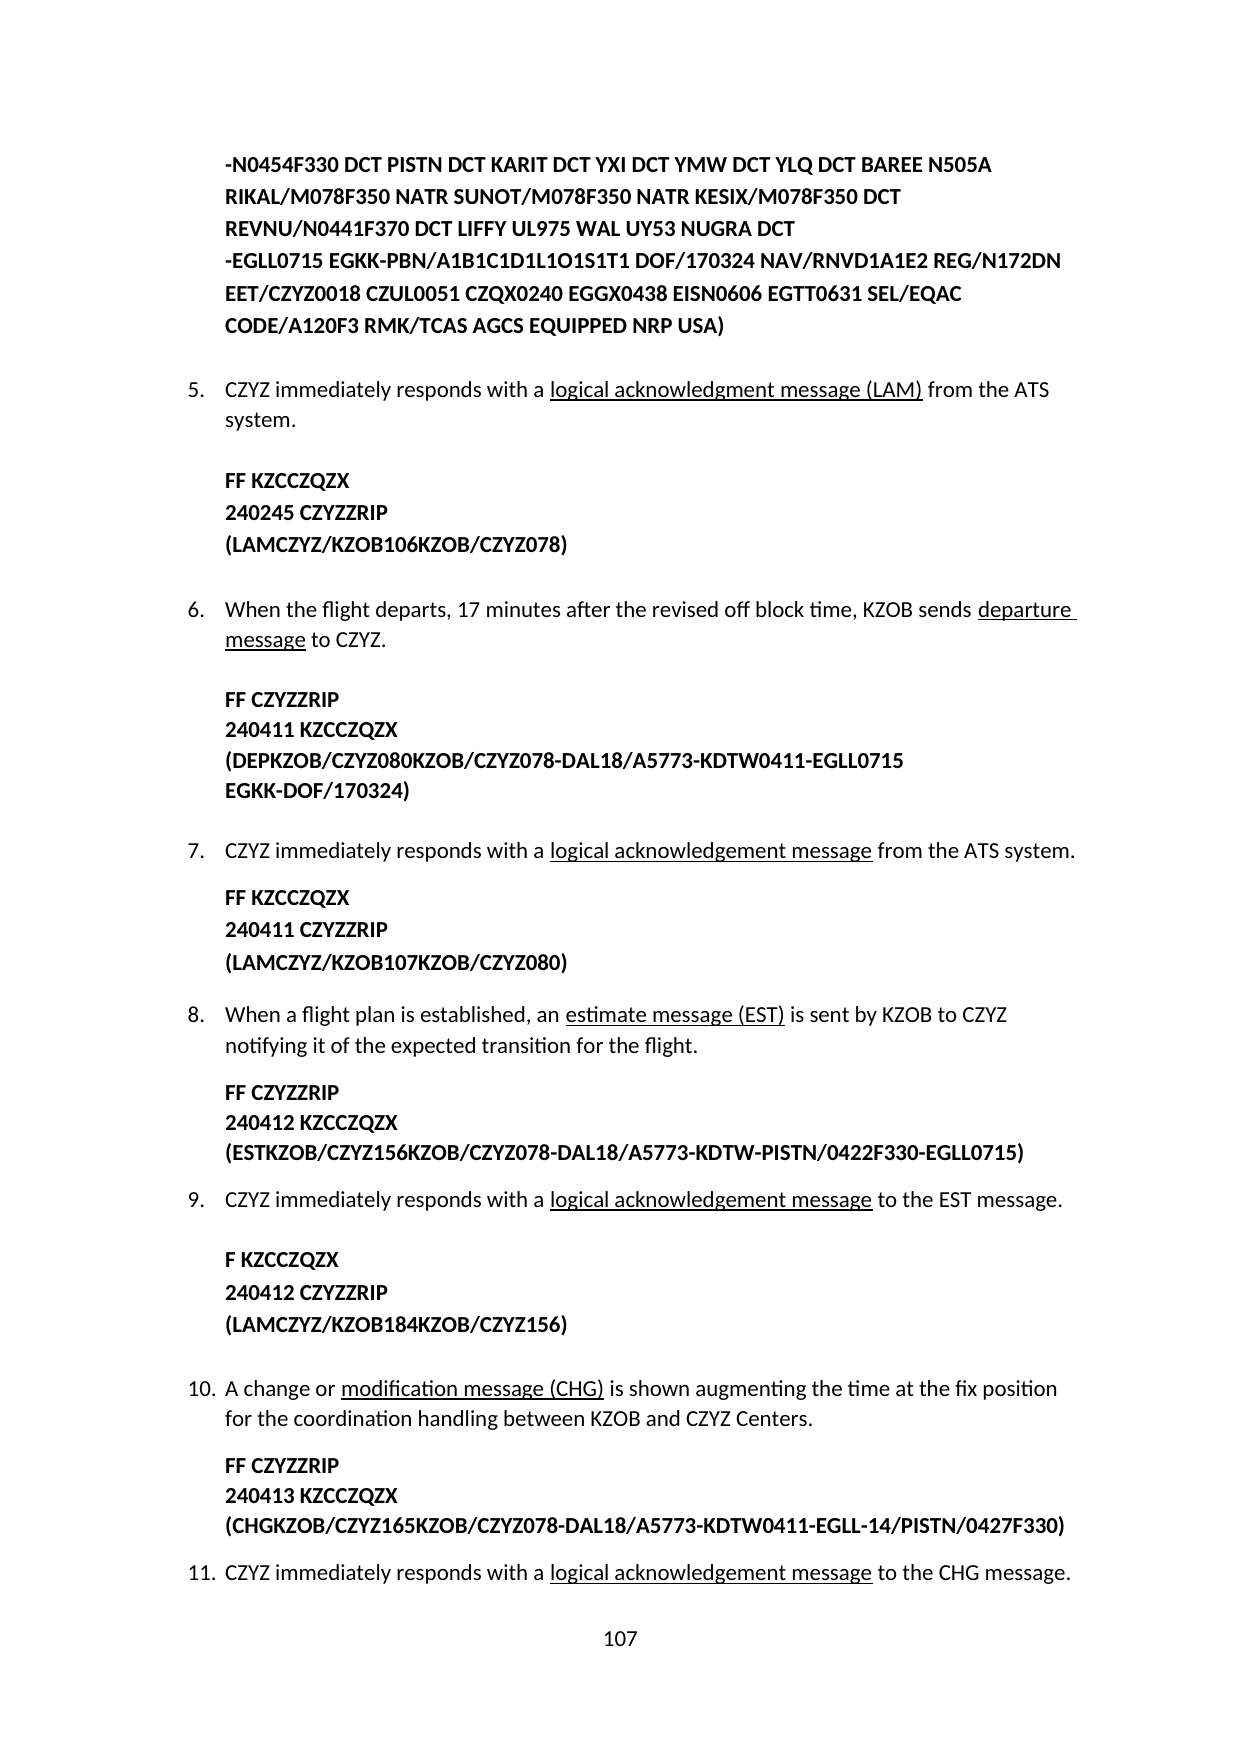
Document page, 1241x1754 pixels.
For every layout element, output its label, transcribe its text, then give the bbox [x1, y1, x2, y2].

text FF CZYZZRIP 240413 KZCCZQZX (CHGKZOB/CZYZ165KZOB/CZYZ078-DAL18/A5773-KDTW0411-EGLL-14/PISTN/0427F330) [225, 1451, 1090, 1540]
list -N0454F330 DCT PISTN DCT KARIT DCT YXI DCT YMW DCT YLQ DCT BAREE N505A RIKAL/M078F350 NATR SUNOT/M078F350 NATR KESIX/M078F350 DCT REVNU/N0441F370 DCT LIFFY UL975 WAL UY53 NUGRA DCT [225, 150, 1090, 242]
list A change or modification message (CHG) is shown augmenting the time at the fix position for the coordination handling between KZOB and CZYZ Centers. [187, 1374, 1090, 1432]
list When a flight plan is established, an estimate message (EST) is sent by KZOB to CZYZ notifying it of the expected transition for the flight. [187, 1001, 1090, 1059]
list When the flight departs, 17 minutes after the revised off block time, KZOB sends departure message to CZYZ. [187, 595, 1090, 653]
list CZYZ immediately responds with a logical acknowledgement message to the CHG message. [187, 1558, 1090, 1587]
list CZYZ immediately responds with a logical acknowledgement message from the ATS system. [187, 836, 1090, 864]
text FF CZYZZRIP 240412 KZCCZQZX (ESTKZOB/CZYZ156KZOB/CZYZ078-DAL18/A5773-KDTW-PISTN/0422F330-EGLL0715) [225, 1078, 1090, 1166]
list (LAMCZYZ/KZOB184KZOB/CZYZ156) [225, 1310, 1090, 1338]
list 240245 CZYZZRIP (LAMCZYZ/KZOB106KZOB/CZYZ078) [225, 498, 1090, 558]
list -EGLL0715 EGKK-PBN/A1B1C1D1L1O1S1T1 DOF/170324 NAV/RNVD1A1E2 REG/N172DN EET/CZYZ0018 CZUL0051 CZQX0240 EGGX0438 EISN0606 EGTT0631 SEL/EQAC CODE/A120F3 RMK/TCAS AGCS EQUIPPED NRP USA) [225, 247, 1090, 371]
list F KZCCZQZX 240412 CZYZZRIP [225, 1245, 1090, 1306]
list CZYZ immediately responds with a logical acknowledgment message (LAM) from the ATS system. [187, 375, 1090, 433]
list FF CZYZZRIP 240411 KZCCZQZX (DEPKZOB/CZYZ080KZOB/CZYZ078-DAL18/A5773-KDTW0411-EGLL0715 EGKK-DOF/170324) [225, 685, 1090, 804]
text FF KZCCZQZX 240411 CZYZZRIP (LAMCZYZ/KZOB107KZOB/CZYZ080) [225, 883, 1090, 976]
list CZYZ immediately responds with a logical acknowledgement message to the EST message. [187, 1185, 1090, 1213]
list FF KZCCZQZX [225, 466, 1090, 494]
